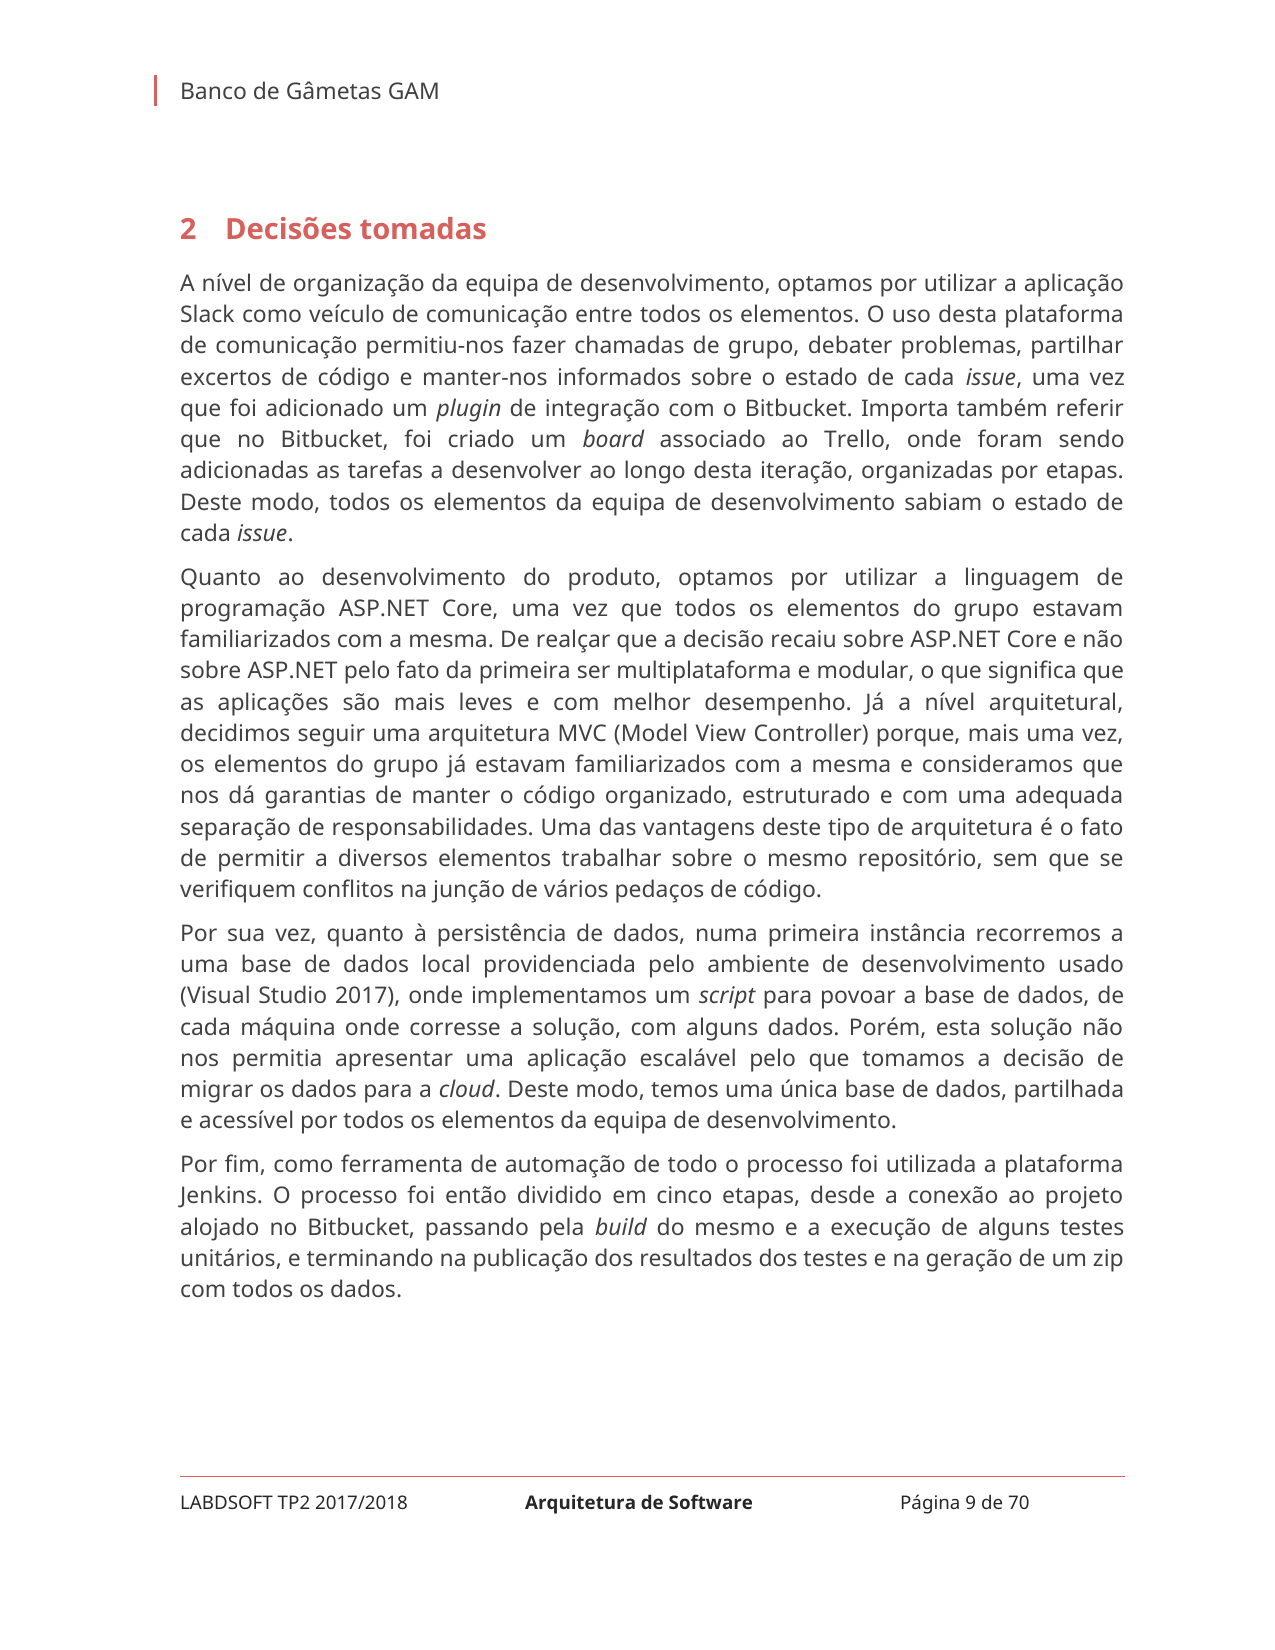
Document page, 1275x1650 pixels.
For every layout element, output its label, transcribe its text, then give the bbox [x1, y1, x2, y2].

text A nível de organização da equipa de desenvolvimento, optamos por utilizar a aplicação Slack como veículo de comunicação entre todos os elementos. O uso desta plataforma de comunicação permitiu-nos fazer chamadas de grupo, debater problemas, partilhar excertos de código e manter-nos informados sobre o estado de cada issue, uma vez que foi adicionado um plugin de integração com o Bitbucket. Importa também referir que no Bitbucket, foi criado um board associado ao Trello, onde foram sendo adicionadas as tarefas a desenvolver ao longo desta iteração, organizadas por etapas. Deste modo, todos os elementos da equipa de desenvolvimento sabiam o estado de cada issue. [180, 267, 1125, 548]
text Por fim, como ferramenta de automação de todo o processo foi utilizada a plataforma Jenkins. O processo foi então dividido em cinco etapas, desde a conexão ao projeto alojado no Bitbucket, passando pela build do mesmo e a execução de alguns testes unitários, e terminando na publicação dos resultados dos testes e na geração de um zip com todos os dados. [180, 1148, 1125, 1304]
text Por sua vez, quanto à persistência de dados, numa primeira instância recorremos a uma base de dados local providenciada pelo ambiente de desenvolvimento usado (Visual Studio 2017), onde implementamos um script para povoar a base de dados, de cada máquina onde corresse a solução, com alguns dados. Porém, esta solução não nos permitia apresentar uma aplicação escalável pelo que tomamos a decisão de migrar os dados para a cloud. Deste modo, temos uma única base de dados, partilhada e acessível por todos os elementos da equipa de desenvolvimento. [180, 917, 1125, 1136]
subtitle Decisões tomadas [179, 208, 1125, 248]
text Quanto ao desenvolvimento do produto, optamos por utilizar a linguagem de programação ASP.NET Core, uma vez que todos os elementos do grupo estavam familiarizados com a mesma. De realçar que a decisão recaiu sobre ASP.NET Core e não sobre ASP.NET pelo fato da primeira ser multiplataforma e modular, o que significa que as aplicações são mais leves e com melhor desempenho. Já a nível arquitetural, decidimos seguir uma arquitetura MVC (Model View Controller) porque, mais uma vez, os elementos do grupo já estavam familiarizados com a mesma e consideramos que nos dá garantias de manter o código organizado, estruturado e com uma adequada separação de responsabilidades. Uma das vantagens deste tipo de arquitetura é o fato de permitir a diversos elementos trabalhar sobre o mesmo repositório, sem que se verifiquem conflitos na junção de vários pedaços de código. [180, 561, 1125, 904]
